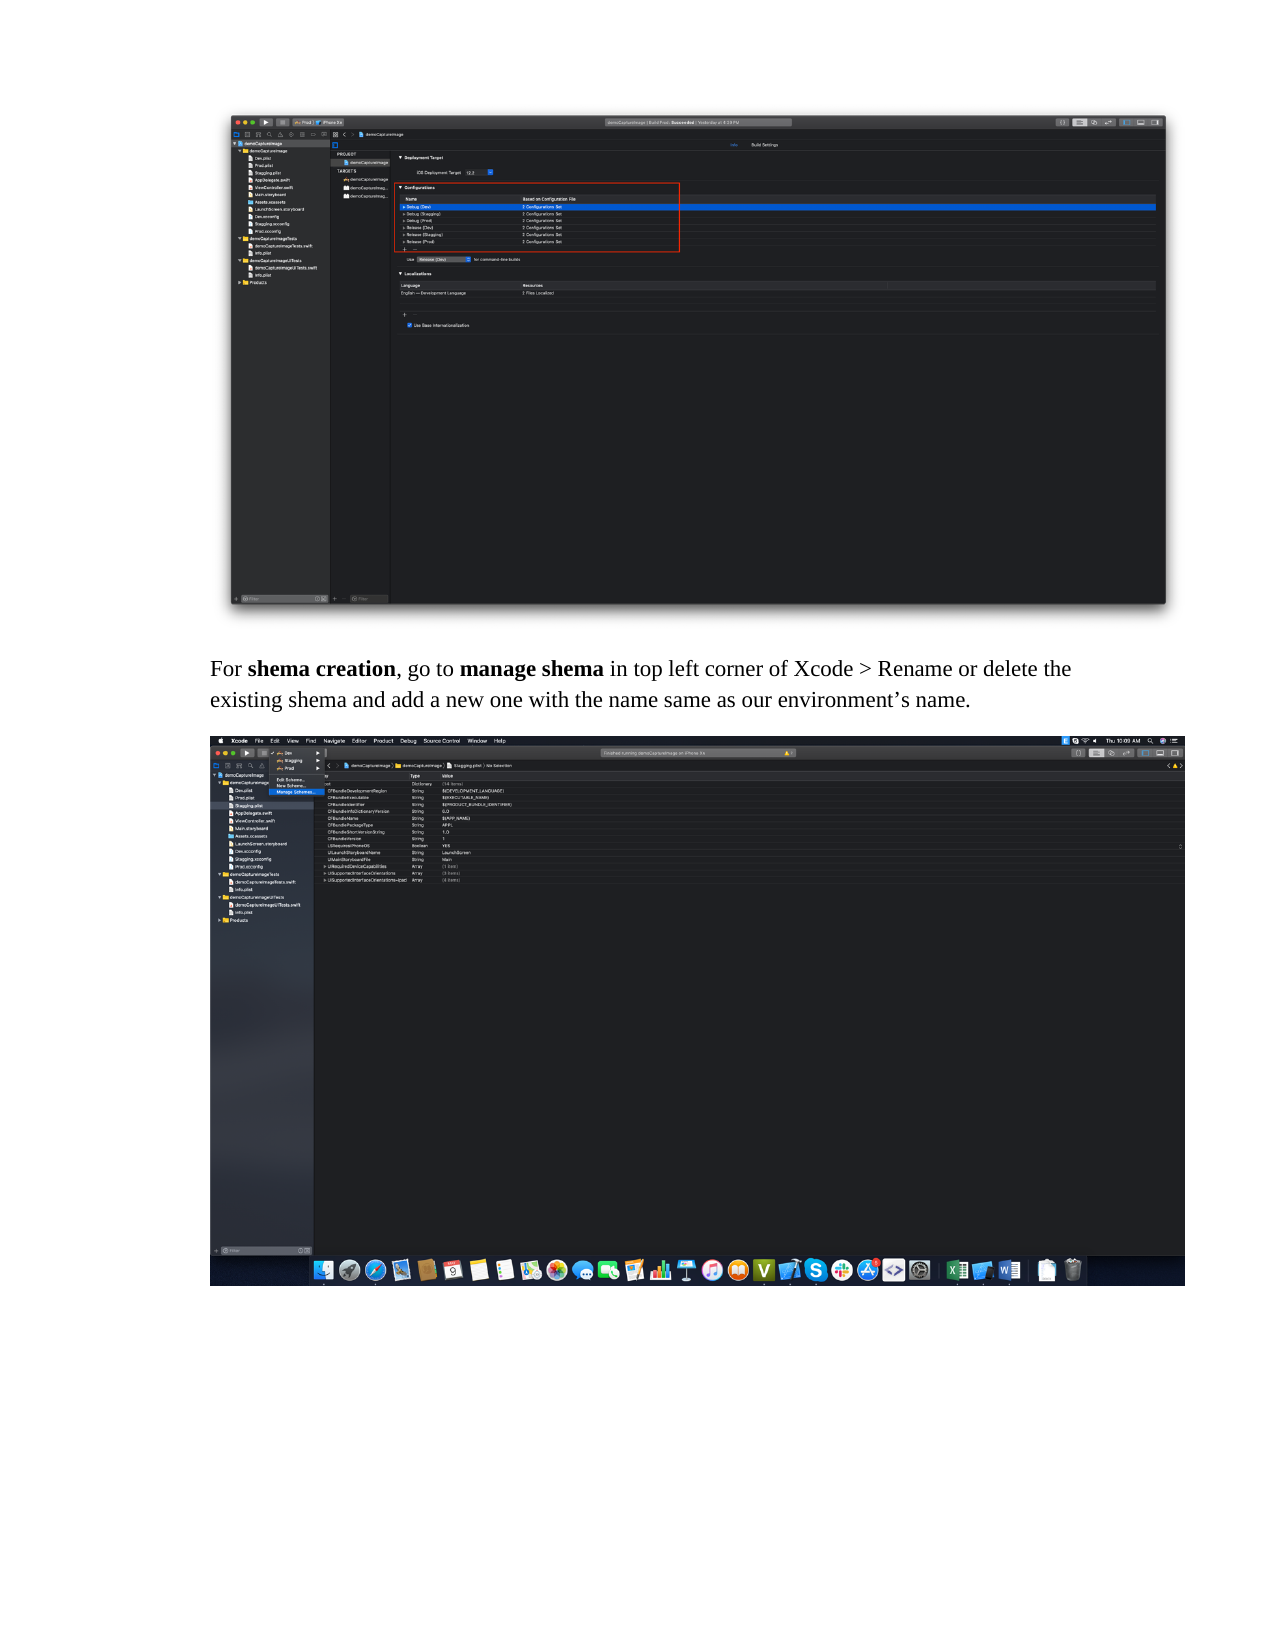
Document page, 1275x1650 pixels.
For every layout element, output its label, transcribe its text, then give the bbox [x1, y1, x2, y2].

picture [210, 736, 1185, 1286]
text For shema creation, go to manage shema in top left corner of Xcode > Rename or delete the existing shema and add a new one with the name same as our environment’s name. [210, 656, 1125, 712]
picture [210, 101, 1185, 631]
